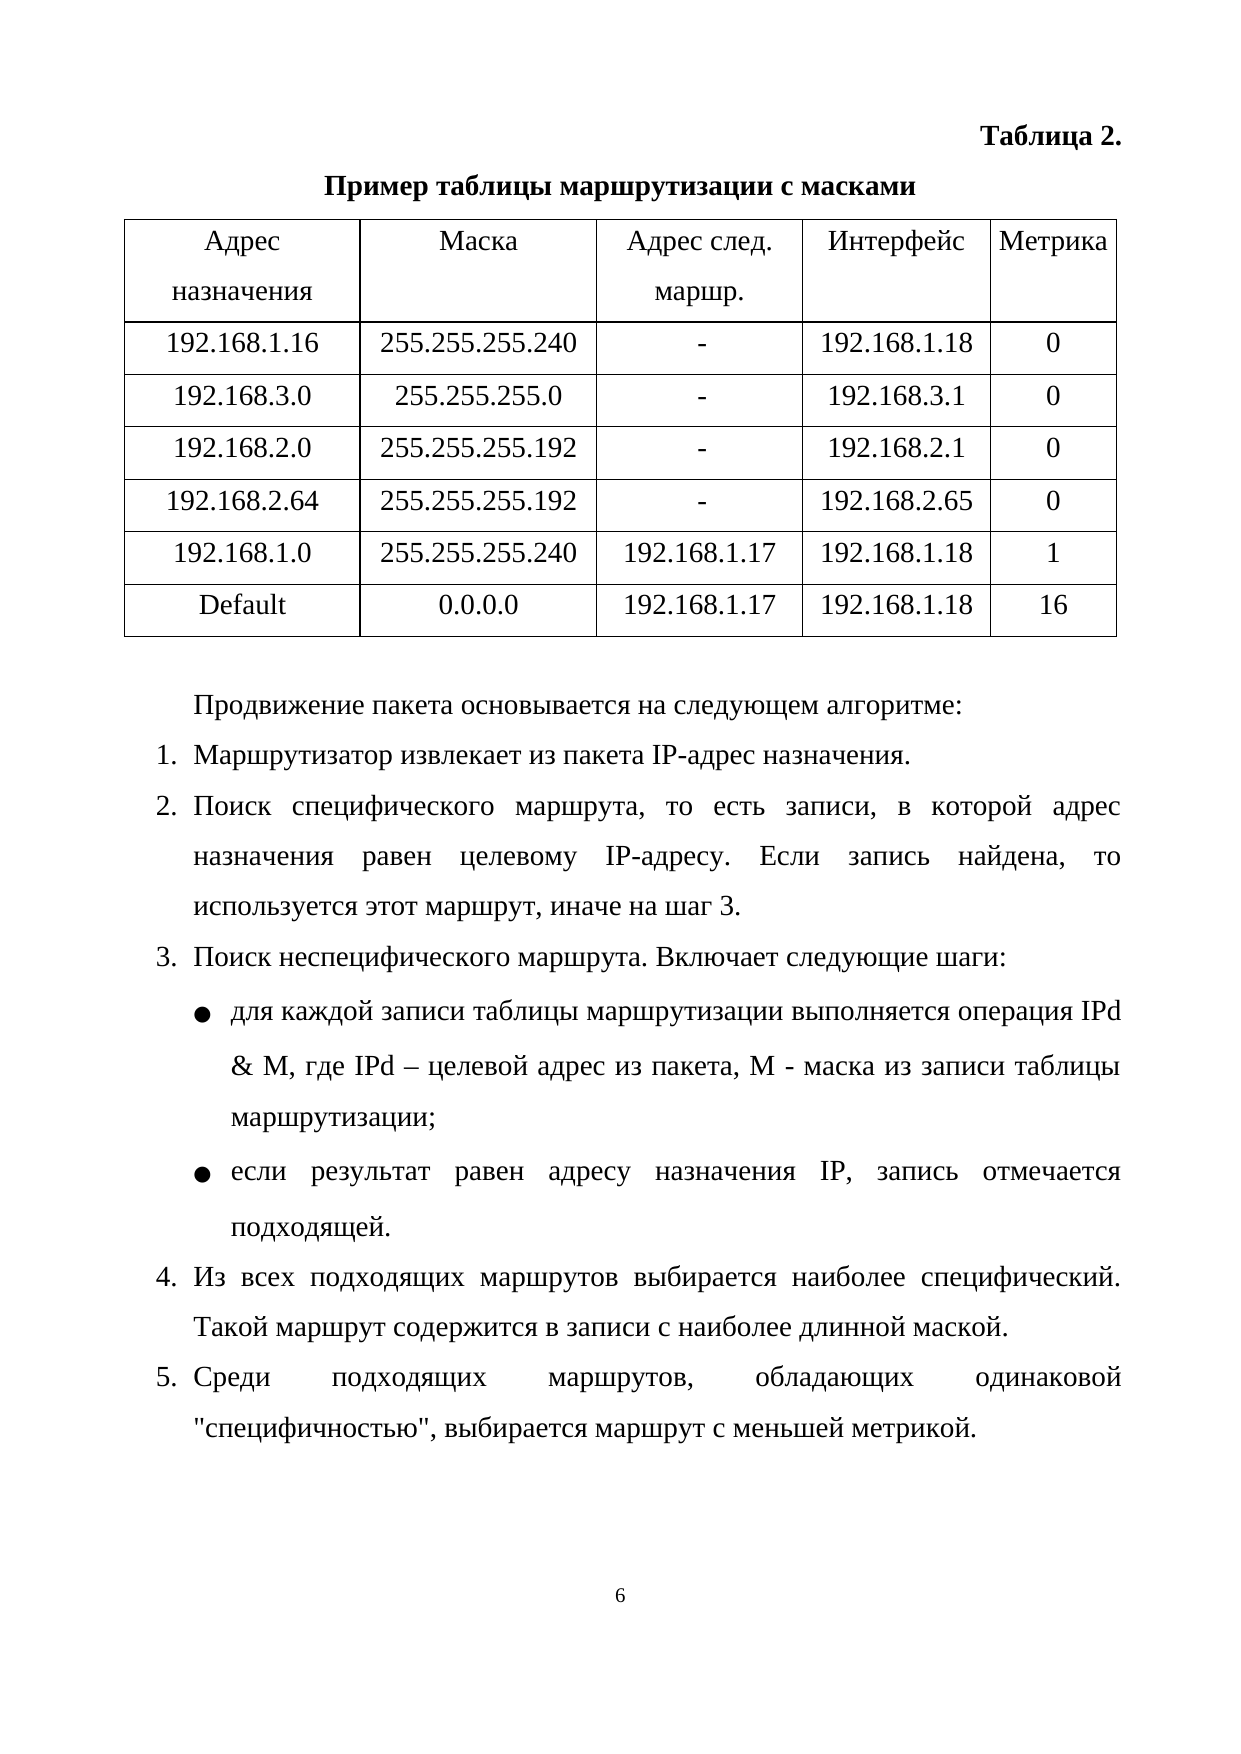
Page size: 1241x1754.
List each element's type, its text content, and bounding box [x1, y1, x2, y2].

table_cell - [597, 480, 802, 531]
table_header Адрес след. маршр. [597, 220, 802, 321]
table_cell 192.168.3.1 [803, 375, 990, 426]
table_cell 192.168.1.16 [125, 323, 359, 374]
table_cell 192.168.1.18 [803, 323, 990, 374]
list Поиск специфического маршрута, то есть записи, в которой адрес назначения равен целевому IP-адресу. Если запись найдена, то используется этот маршрут, иначе на шаг 3. [156, 788, 1122, 922]
table_cell 192.168.1.18 [803, 532, 990, 583]
table_cell 255.255.255.240 [361, 323, 596, 374]
table_header Интерфейс [803, 220, 990, 321]
table_cell 192.168.2.65 [803, 480, 990, 531]
table_cell 192.168.2.0 [125, 427, 359, 479]
table_cell 0 [991, 427, 1116, 479]
list если результат равен адресу назначения IP, запись отмечается подходящей. [193, 1149, 1122, 1242]
table_header Метрика [991, 220, 1116, 321]
table_cell Default [125, 585, 359, 636]
table_header Маска [361, 220, 596, 321]
table_cell 0 [991, 375, 1116, 426]
table_header Адрес назначения [125, 220, 359, 321]
table_cell 255.255.255.0 [361, 375, 596, 426]
table_cell 192.168.1.17 [597, 585, 802, 636]
text Пример таблицы маршрутизации с масками [118, 168, 1122, 202]
table_cell 0.0.0.0 [361, 585, 596, 636]
table_cell - [597, 375, 802, 426]
list Поиск неспецифического маршрута. Включает следующие шаги: [156, 939, 1122, 972]
table_cell 192.168.2.1 [803, 427, 990, 479]
list Из всех подходящих маршрутов выбирается наиболее специфический. Такой маршрут содержится в записи с наиболее длинной маской. [156, 1259, 1122, 1343]
table_cell 0 [991, 480, 1116, 531]
table_cell 255.255.255.240 [361, 532, 596, 583]
table_cell 192.168.3.0 [125, 375, 359, 426]
text Таблица 2. [118, 118, 1122, 152]
table_cell - [597, 323, 802, 374]
table_cell 192.168.1.17 [597, 532, 802, 583]
list Среди подходящих маршрутов, обладающих одинаковой "специфичностью", выбирается маршрут с меньшей метрикой. [156, 1359, 1122, 1443]
table_cell 0 [991, 323, 1116, 374]
table_cell 1 [991, 532, 1116, 583]
table_cell 192.168.2.64 [125, 480, 359, 531]
table_cell 192.168.1.0 [125, 532, 359, 583]
text Продвижение пакета основывается на следующем алгоритме: [118, 687, 1122, 721]
table_cell - [597, 427, 802, 479]
table_cell 16 [991, 585, 1116, 636]
list для каждой записи таблицы маршрутизации выполняется операция IPd & M, где IPd – целевой адрес из пакета, M - маска из записи таблицы маршрутизации; [193, 989, 1122, 1132]
table_cell 192.168.1.18 [803, 585, 990, 636]
list Маршрутизатор извлекает из пакета IP-адрес назначения. [156, 737, 1122, 771]
table_cell 255.255.255.192 [361, 480, 596, 531]
table_cell 255.255.255.192 [361, 427, 596, 479]
